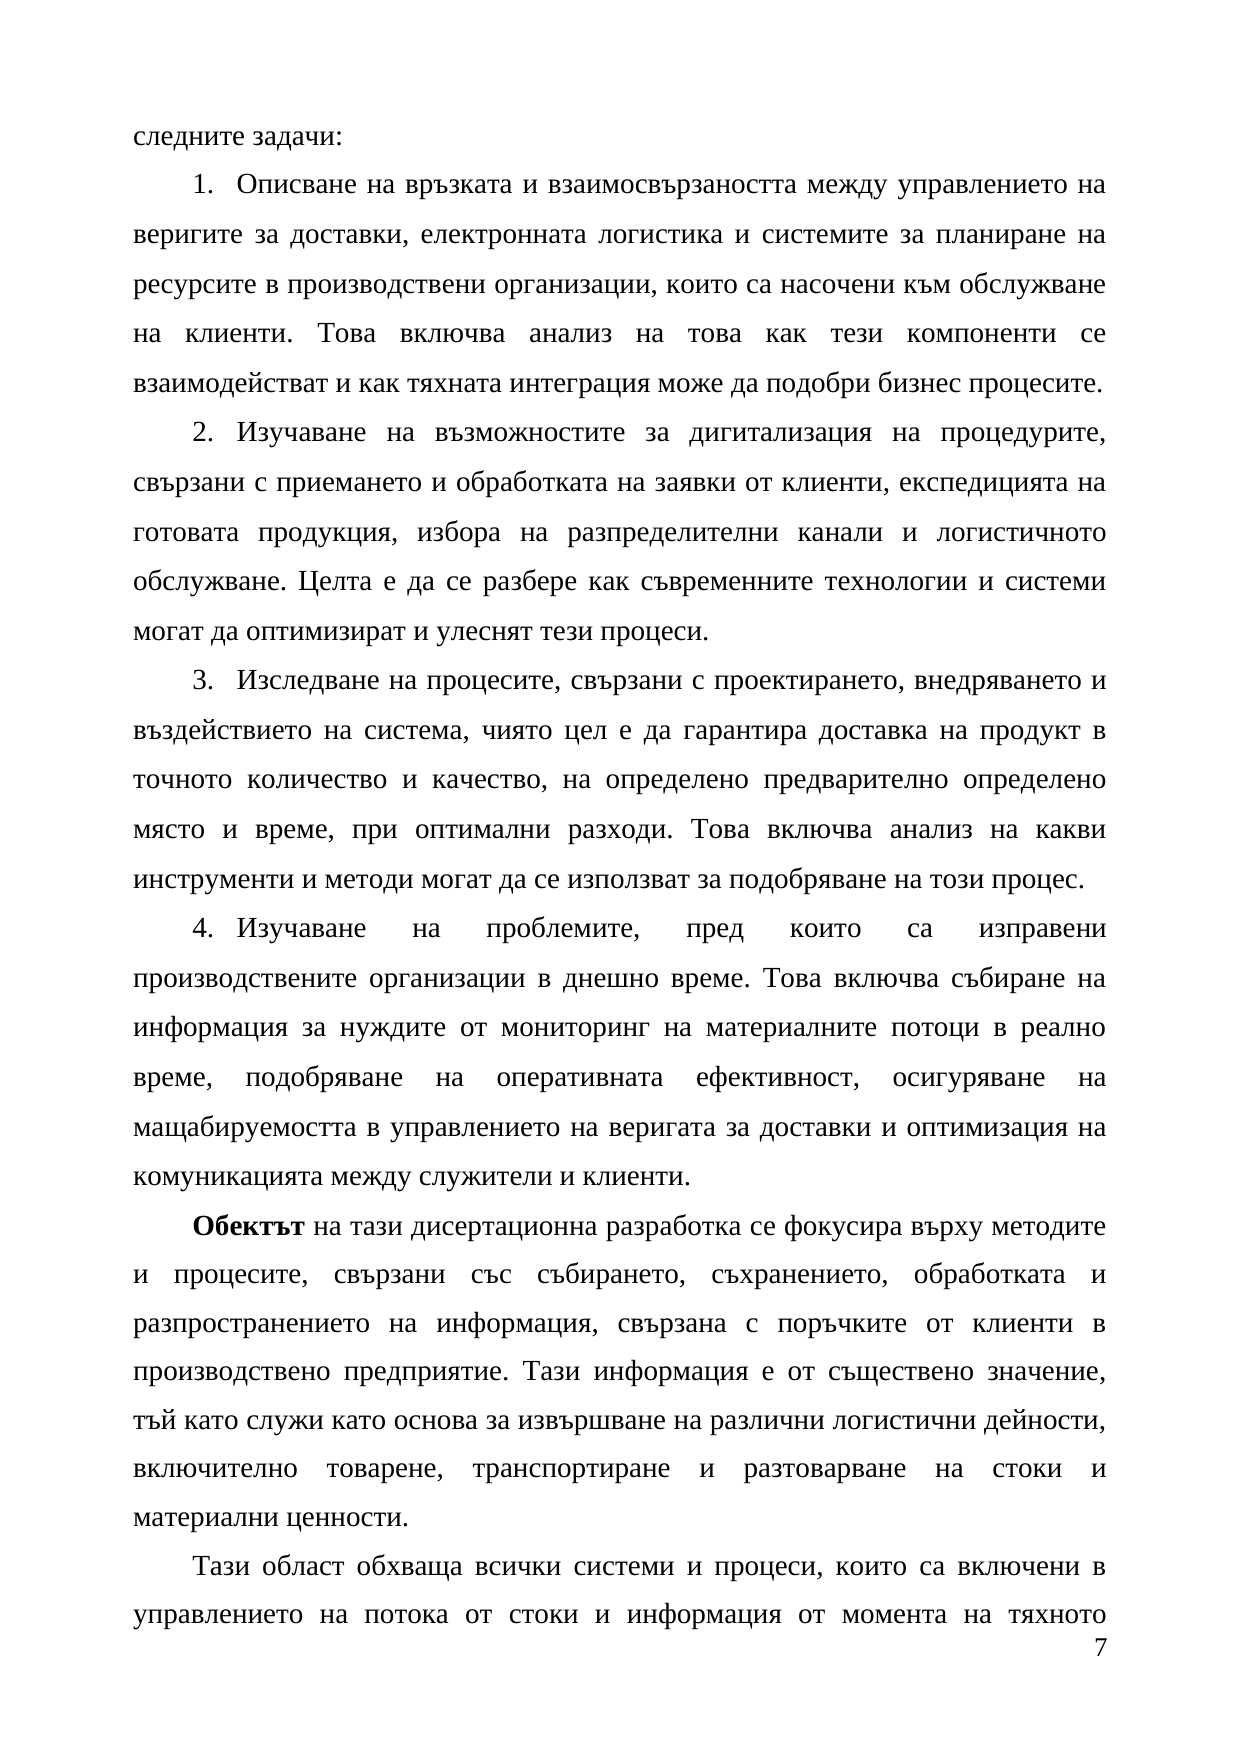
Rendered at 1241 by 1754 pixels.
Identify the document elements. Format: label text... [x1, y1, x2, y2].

list Описване на връзката и взаимосвързаността между управлението на веригите за доставки, електронната логистика и системите за планиране на ресурсите в производствени организации, които са насочени към обслужване на клиенти. Това включва анализ на това как тези компоненти се взаимодействат и как тяхната интеграция може да подобри бизнес процесите. [133, 167, 1107, 398]
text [133, 1548, 1107, 1630]
list Изучаване на възможностите за дигитализация на процедурите, свързани с приемането и обработката на заявки от клиенти, експедицията на готовата продукция, избора на разпределителни канали и логистичното обслужване. Целта е да се разбере как съвременните технологии и системи могат да оптимизират и улеснят тези процеси. [133, 414, 1107, 646]
list Изучаване на проблемите, пред които са изправени производствените организации в днешно време. Това включва събиране на информация за нуждите от мониторинг на материалните потоци в реално време, подобряване на оперативната ефективност, осигуряване на мащабируемостта в управлението на веригата за доставки и оптимизация на комуникацията между служители и клиенти. [133, 910, 1107, 1192]
list Изследване на процесите, свързани с проектирането, внедряването и въздействието на система, чиято цел е да гарантира доставка на продукт в точното количество и качество, на определено предварително определено място и време, при оптимални разходи. Това включва анализ на какви инструменти и методи могат да се използват за подобряване на този процес. [133, 662, 1107, 894]
text Обектът на тази дисертационна разработка се фокусира върху методите и процесите, свързани със събирането, съхранението, обработката и разпространението на информация, свързана с поръчките от клиенти в производствено предприятие. Тази информация е от съществено значение, тъй като служи като основа за извършване на различни логистични дейности, включително товарене, транспортиране и разтоварване на стоки и материални ценности. [133, 1208, 1107, 1533]
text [133, 118, 1107, 152]
